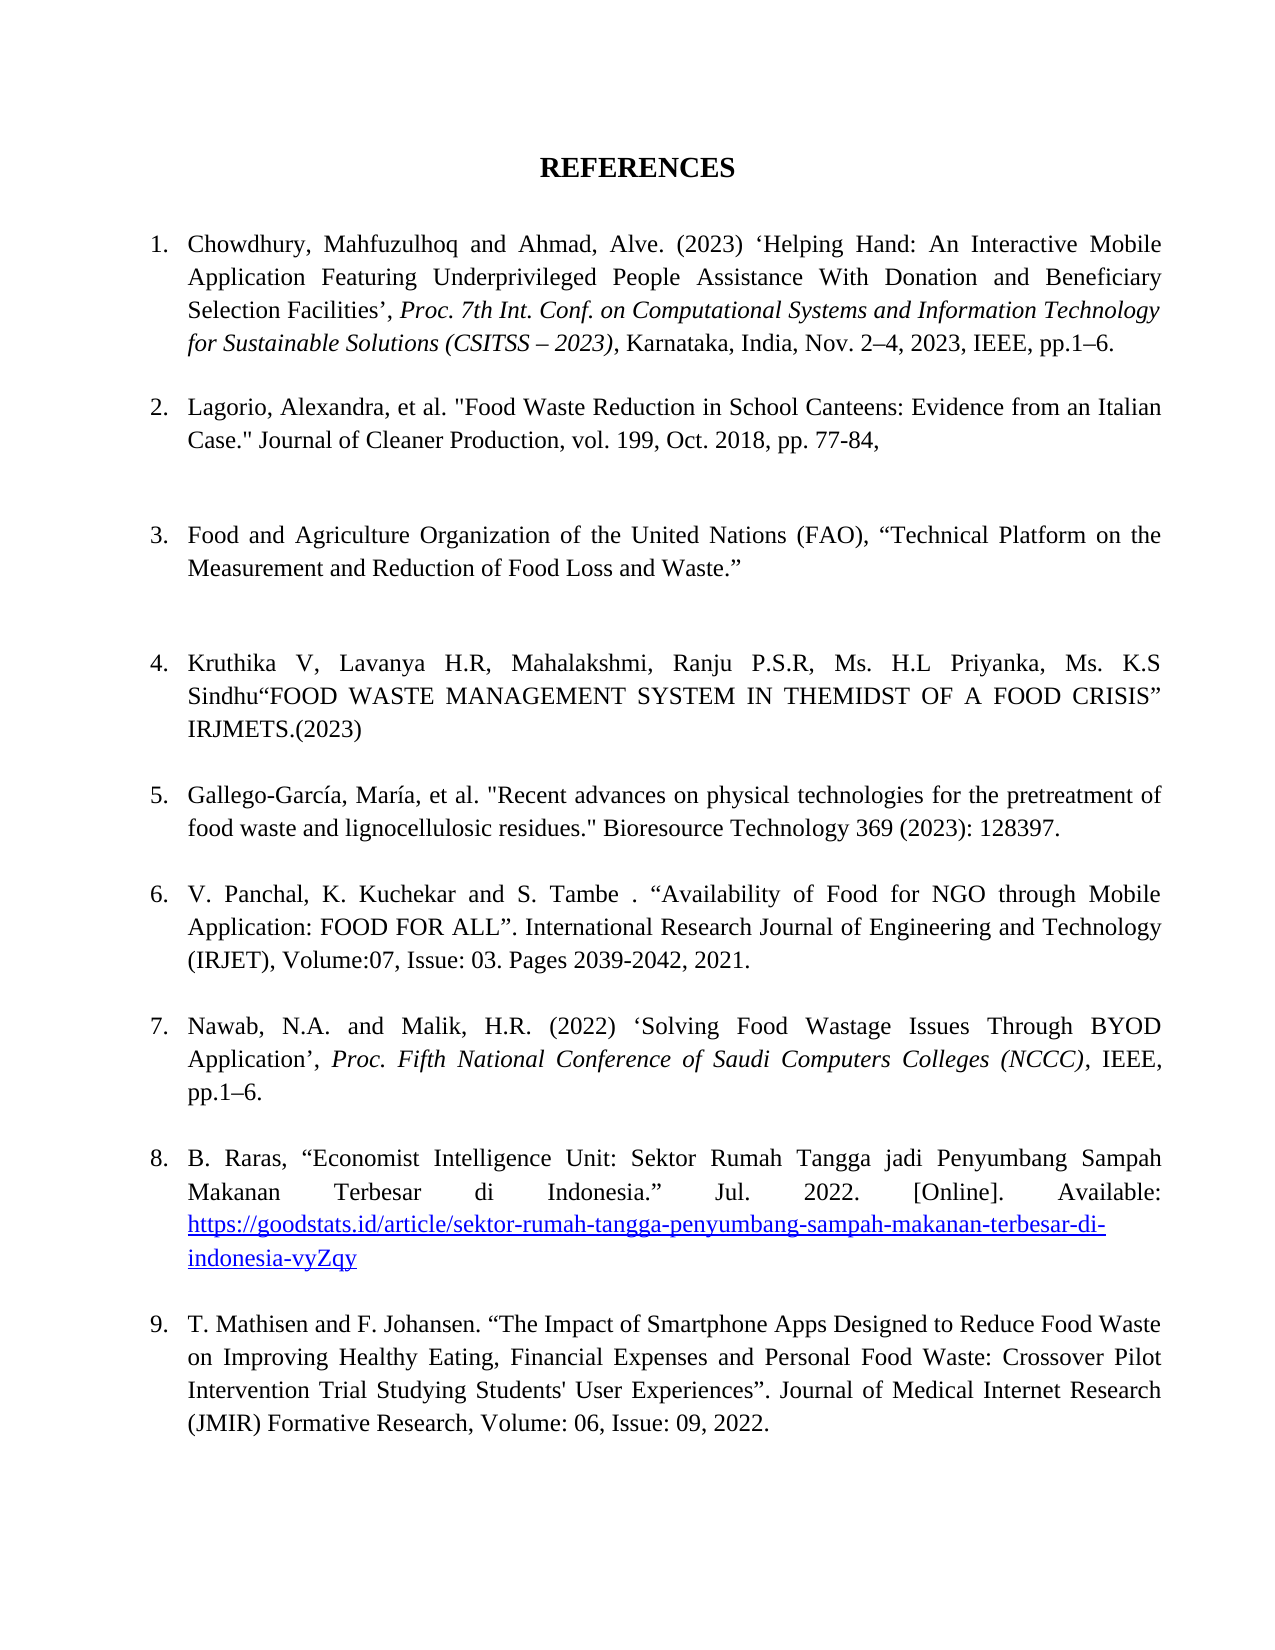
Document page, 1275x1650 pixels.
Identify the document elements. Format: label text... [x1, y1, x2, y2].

list Kruthika V, Lavanya H.R, Mahalakshmi, Ranju P.S.R, Ms. H.L Priyanka, Ms. K.S Sindhu“FOOD WASTE MANAGEMENT SYSTEM IN THEMIDST OF A FOOD CRISIS” IRJMETS.(2023) [150, 648, 1162, 743]
list Nawab, N.A. and Malik, H.R. (2022) ‘Solving Food Wastage Issues Through BYOD Application’, Proc. Fifth National Conference of Saudi Computers Colleges (NCCC), IEEE, pp.1–6. [150, 1011, 1162, 1106]
list B. Raras, “Economist Intelligence Unit: Sektor Rumah Tangga jadi Penyumbang Sampah Makanan Terbesar di Indonesia.” Jul. 2022. [Online]. Available: https://goodstats.id/article/sektor-rumah-tangga-penyumbang-sampah-makanan-terbesar-di-indonesia-vyZqy [150, 1143, 1162, 1271]
list Food and Agriculture Organization of the United Nations (FAO), “Technical Platform on the Measurement and Reduction of Food Loss and Waste.” [150, 520, 1162, 582]
list Gallego-García, María, et al. "Recent advances on physical technologies for the pretreatment of food waste and lignocellulosic residues." Bioresource Technology 369 (2023): 128397. [150, 780, 1162, 842]
list Lagorio, Alexandra, et al. "Food Waste Reduction in School Canteens: Evidence from an Italian Case." Journal of Cleaner Production, vol. 199, Oct. 2018, pp. 77-84, [150, 392, 1162, 453]
list Chowdhury, Mahfuzulhoq and Ahmad, Alve. (2023) ‘Helping Hand: An Interactive Mobile Application Featuring Underprivileged People Assistance With Donation and Beneficiary Selection Facilities’, Proc. 7th Int. Conf. on Computational Systems and Information Technology for Sustainable Solutions (CSITSS – 2023), Karnataka, India, Nov. 2–4, 2023, IEEE, pp.1–6. [150, 229, 1162, 357]
list T. Mathisen and F. Johansen. “The Impact of Smartphone Apps Designed to Reduce Food Waste on Improving Healthy Eating, Financial Expenses and Personal Food Waste: Crossover Pilot Intervention Trial Studying Students' User Experiences”. Journal of Medical Internet Research (JMIR) Formative Research, Volume: 06, Issue: 09, 2022. [150, 1309, 1162, 1436]
list V. Panchal, K. Kuchekar and S. Tambe . “Availability of Food for NGO through Mobile Application: FOOD FOR ALL”. International Research Journal of Engineering and Technology (IRJET), Volume:07, Issue: 03. Pages 2039-2042, 2021. [150, 879, 1162, 974]
text REFERENCES [112, 150, 1162, 183]
